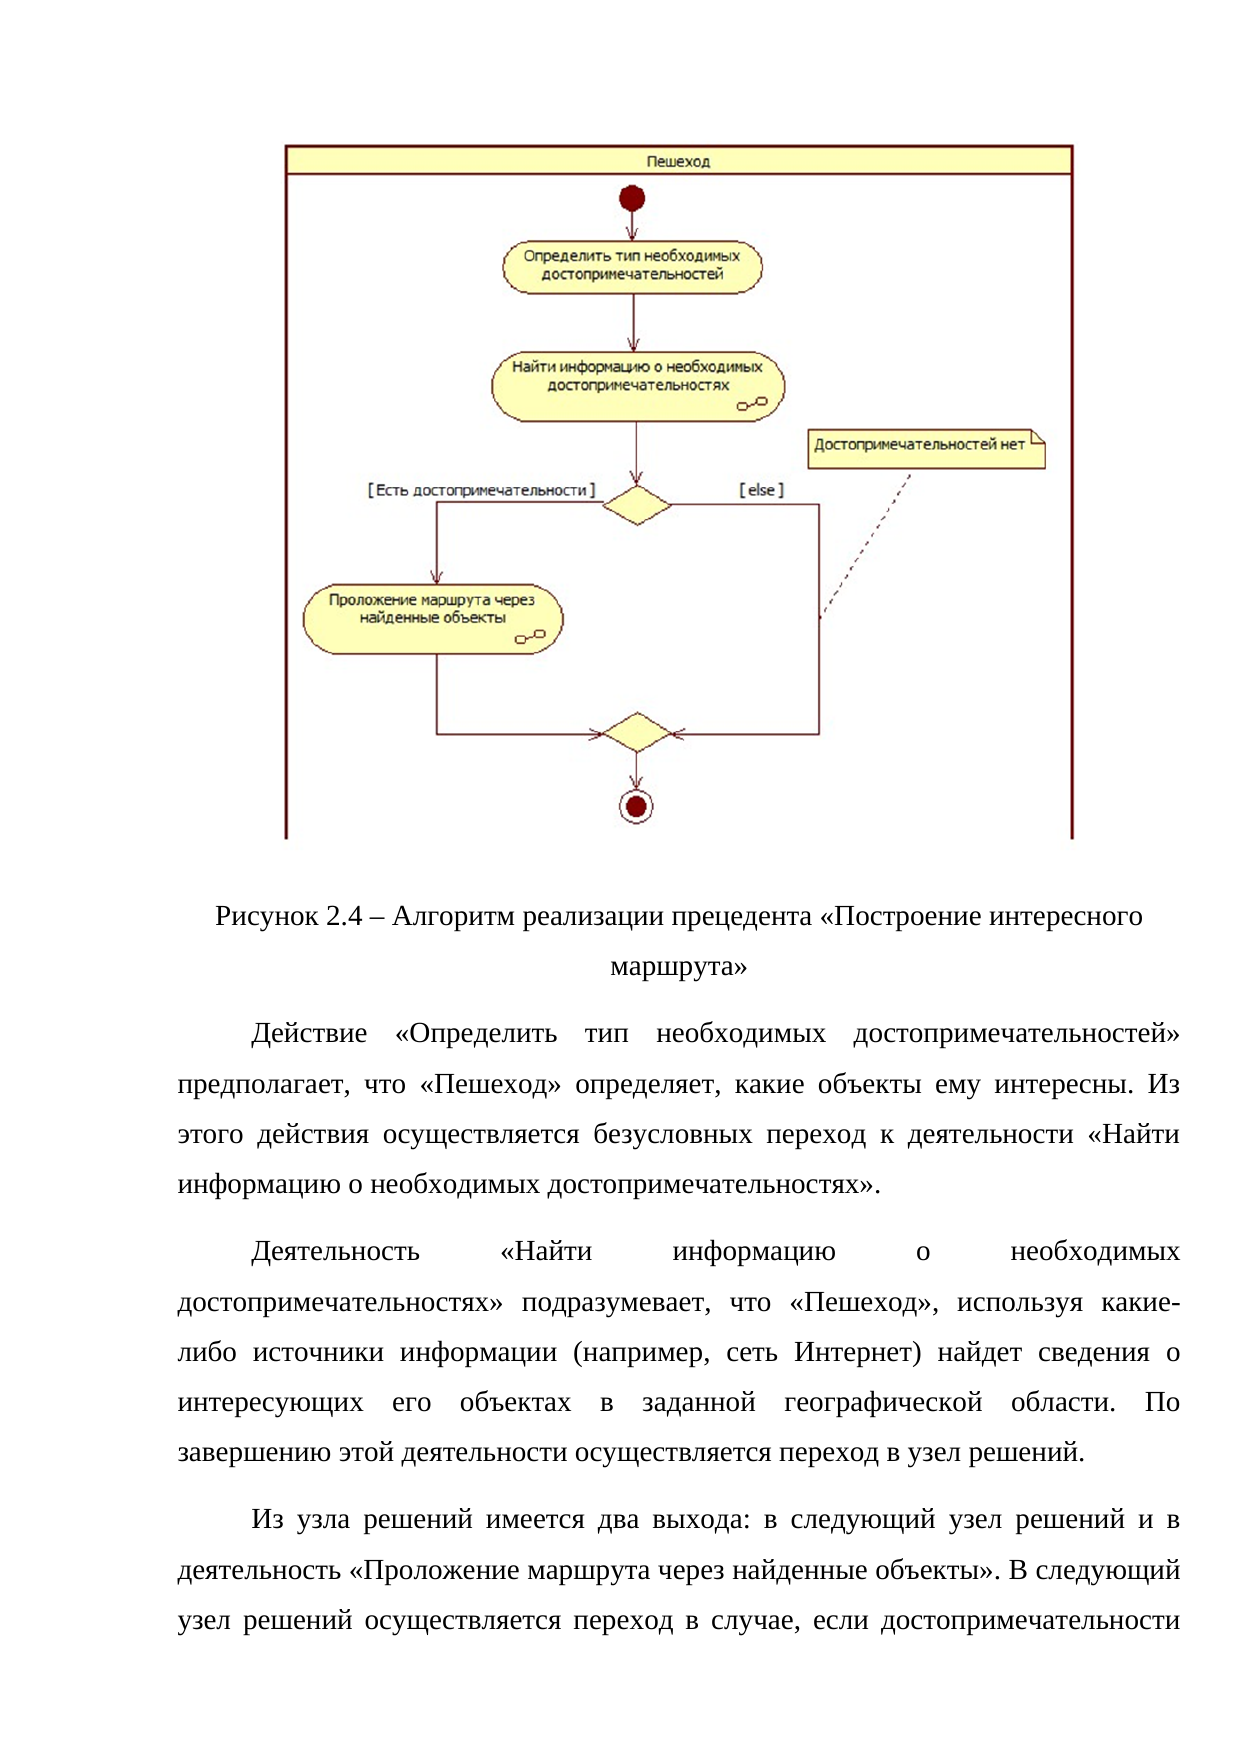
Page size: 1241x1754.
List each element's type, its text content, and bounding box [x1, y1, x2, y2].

text Действие «Определить тип необходимых достопримечательностей» предполагает, что «Пешеход» определяет, какие объекты ему интересны. Из этого действия осуществляется безусловных переход к деятельности «Найти информацию о необходимых достопримечательностях». [177, 1015, 1181, 1200]
text Рисунок 2.4 – Алгоритм реализации прецедента «Построение интересного маршрута» [177, 898, 1181, 982]
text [177, 1502, 1181, 1636]
picture [258, 118, 1101, 865]
text Деятельность «Найти информацию о необходимых достопримечательностях» подразумевает, что «Пешеход», используя какие-либо источники информации (например, сеть Интернет) найдет сведения о интересующих его объектах в заданной географической области. По завершению этой деятельности осуществляется переход в узел решений. [177, 1233, 1181, 1468]
